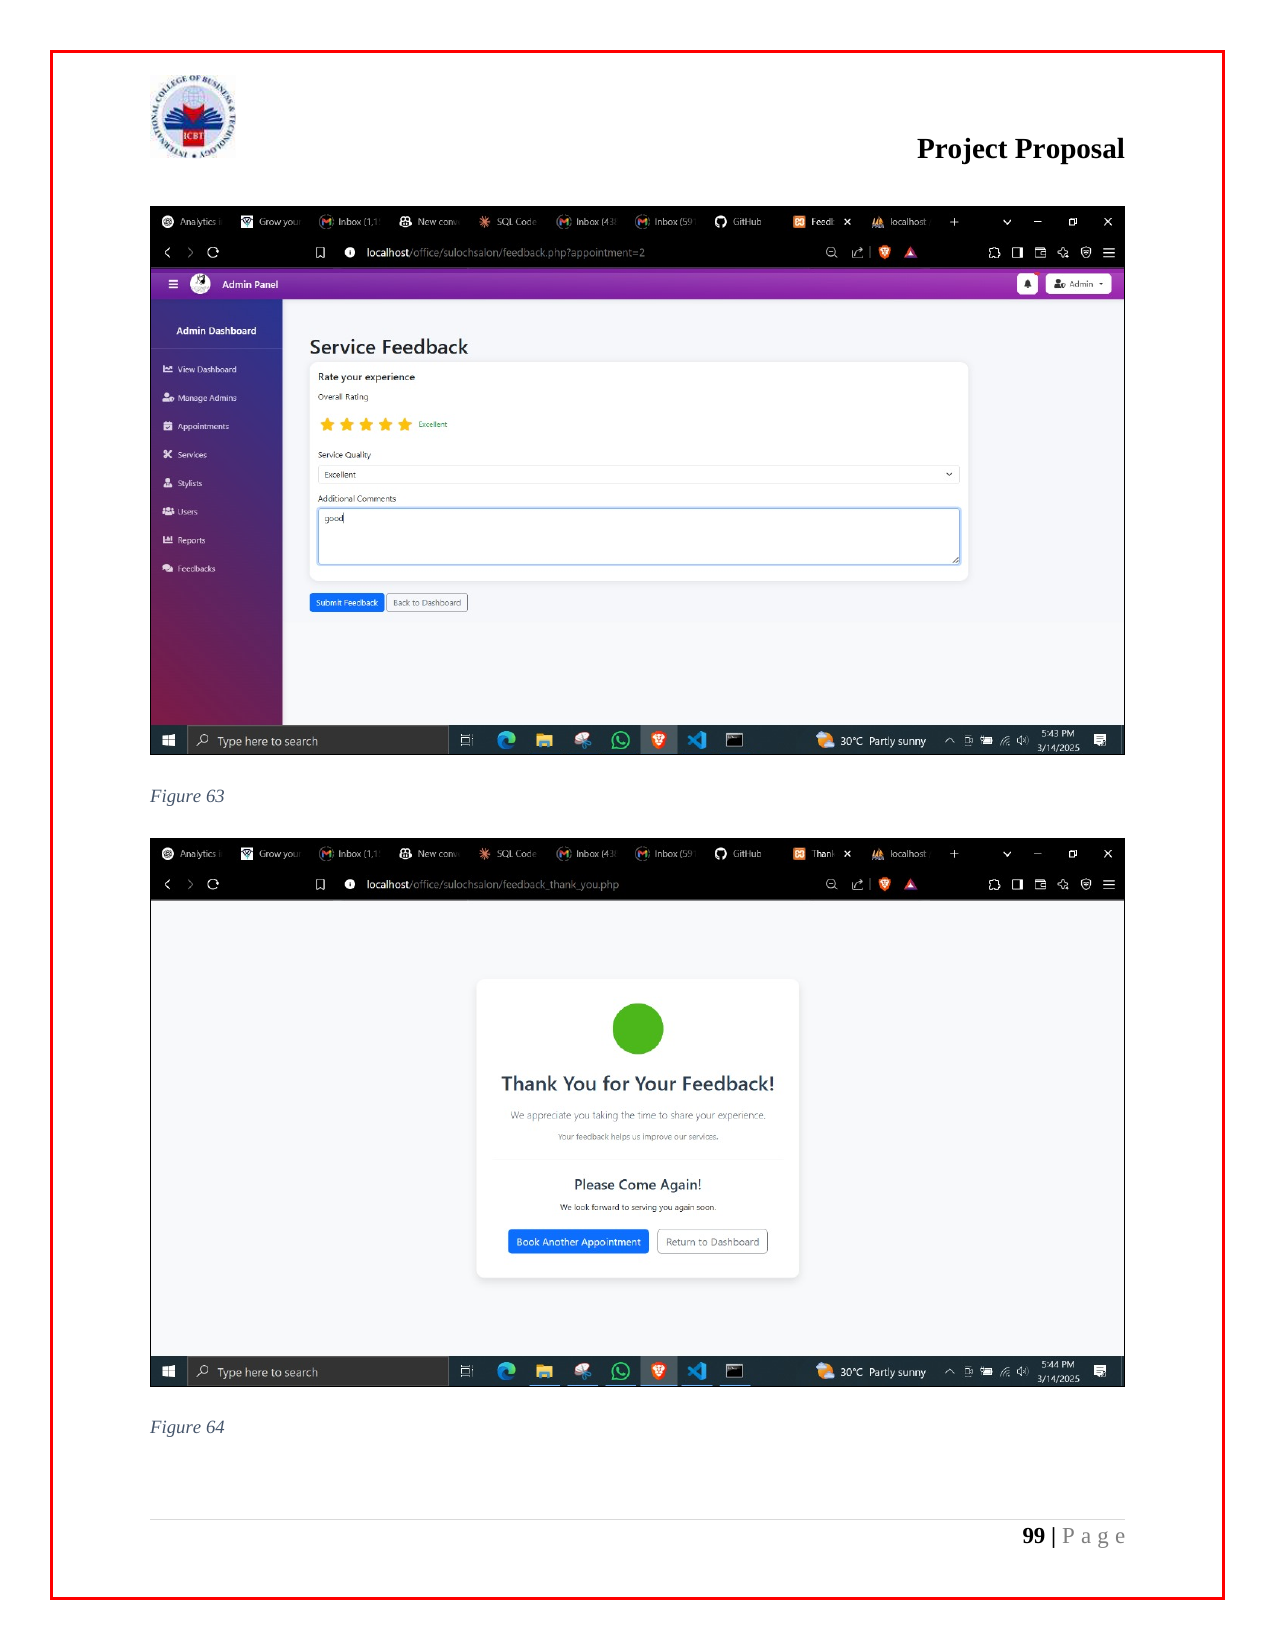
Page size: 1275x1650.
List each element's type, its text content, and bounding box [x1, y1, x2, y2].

text Figure 63 [150, 785, 1125, 806]
text Figure 64 [150, 1416, 1125, 1438]
picture [151, 207, 1124, 754]
picture [151, 839, 1124, 1386]
